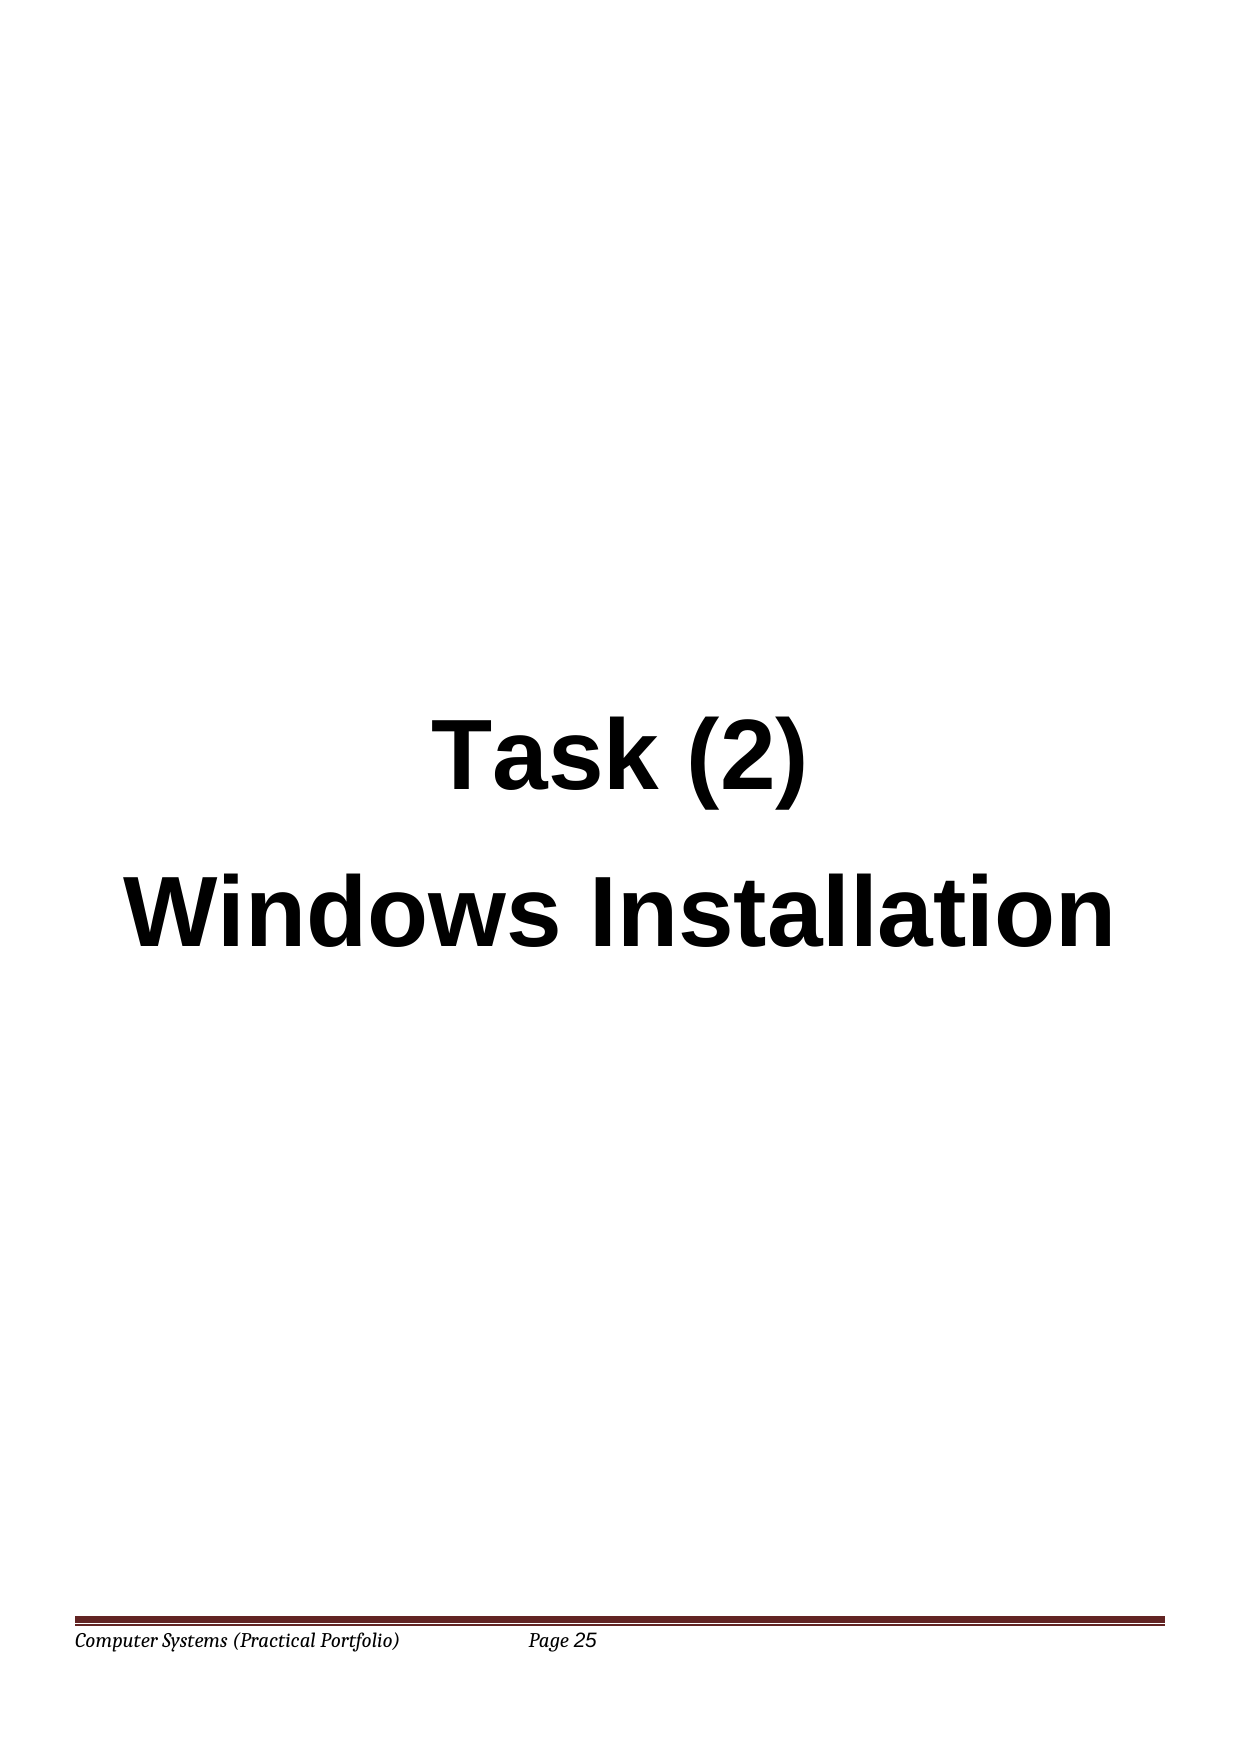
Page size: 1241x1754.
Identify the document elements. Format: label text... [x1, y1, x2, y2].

subtitle Task (2) [75, 696, 1165, 811]
subtitle Windows Installation [75, 853, 1165, 968]
